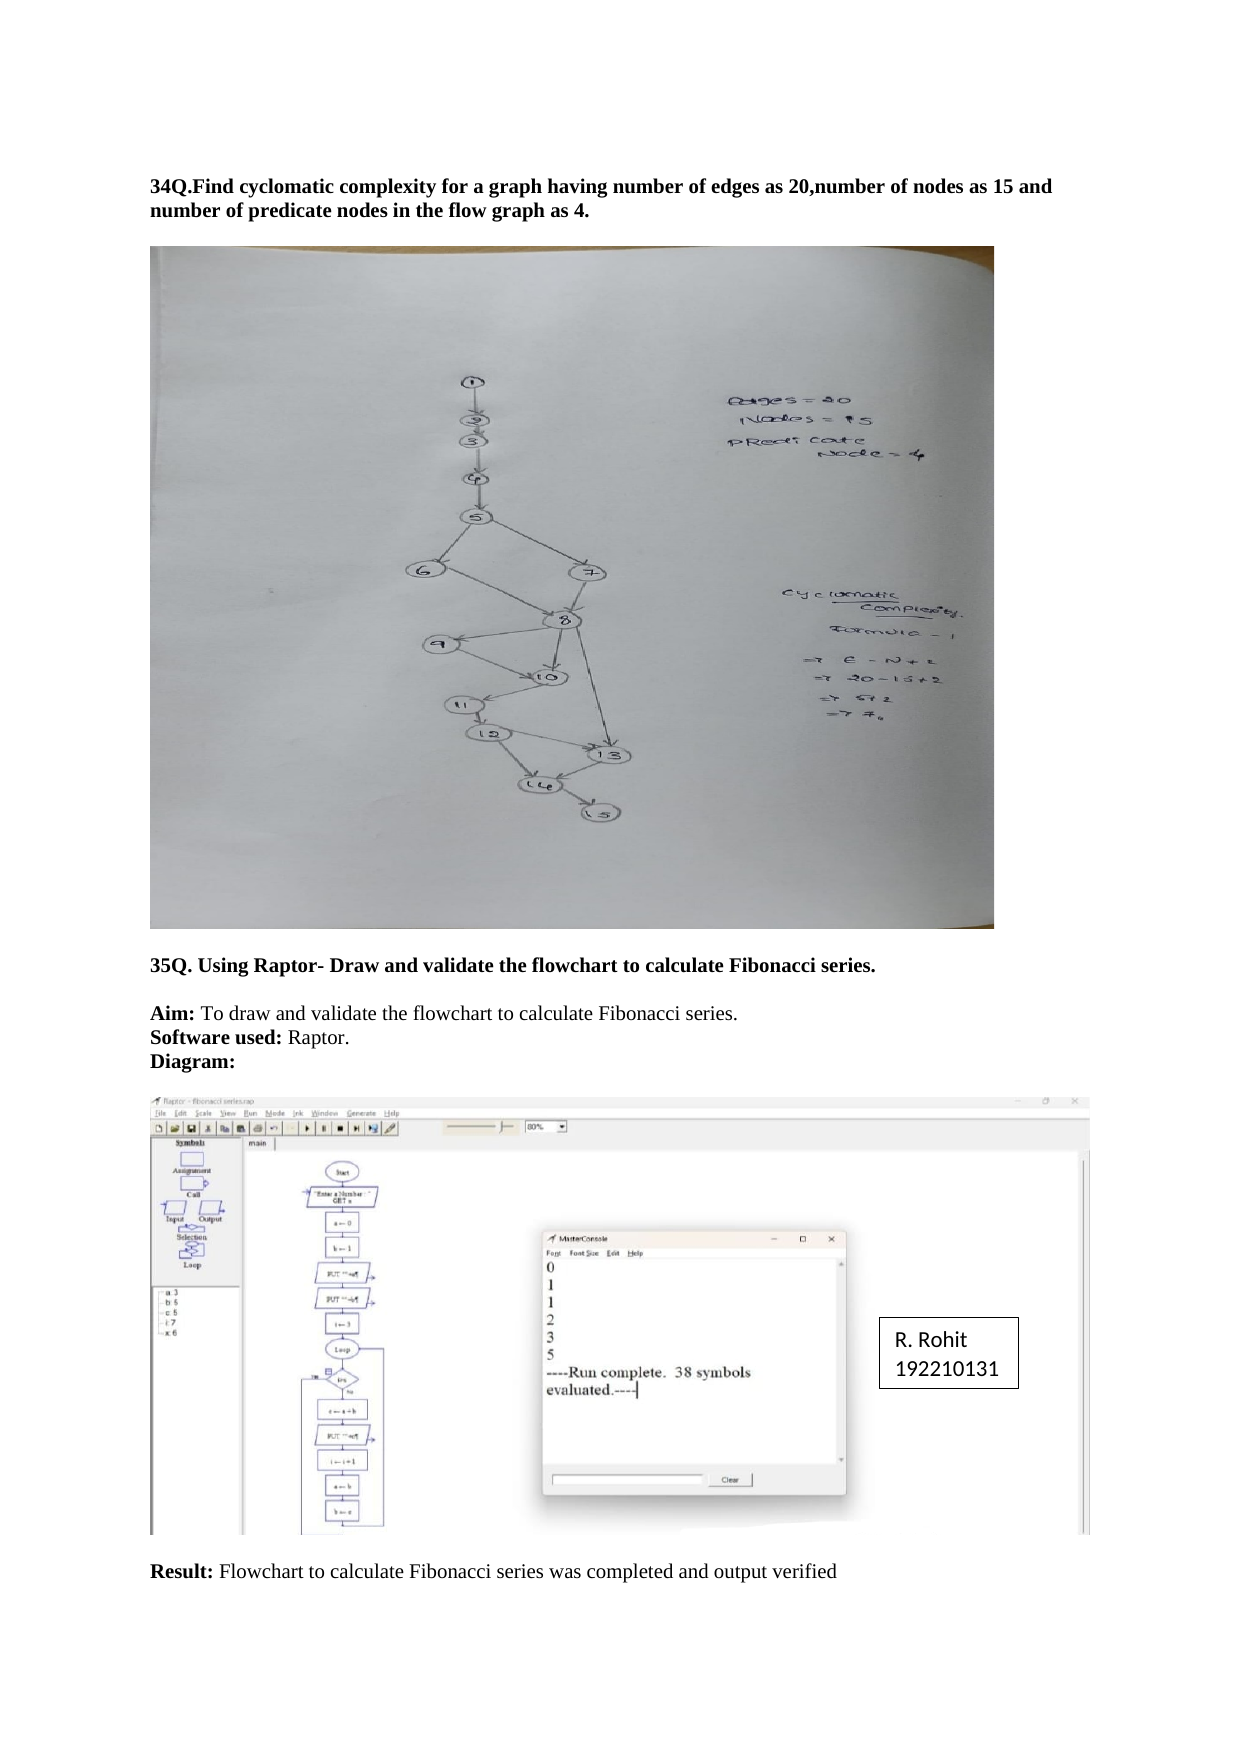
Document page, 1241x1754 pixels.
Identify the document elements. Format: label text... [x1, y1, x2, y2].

picture [150, 246, 995, 929]
text Software used: Raptor. [150, 1025, 1090, 1049]
text Result: Flowchart to calculate Fibonacci series was completed and output verified [150, 1559, 1090, 1583]
picture [150, 1097, 1090, 1535]
text Aim: To draw and validate the flowchart to calculate Fibonacci series. [150, 1001, 1090, 1025]
text Diagram: [150, 1049, 1090, 1073]
text 35Q. Using Raptor- Draw and validate the flowchart to calculate Fibonacci series. [150, 953, 1090, 977]
text 34Q.Find cyclomatic complexity for a graph having number of edges as 20,number of nodes as 15 and number of predicate nodes in the flow graph as 4. [150, 174, 1090, 222]
